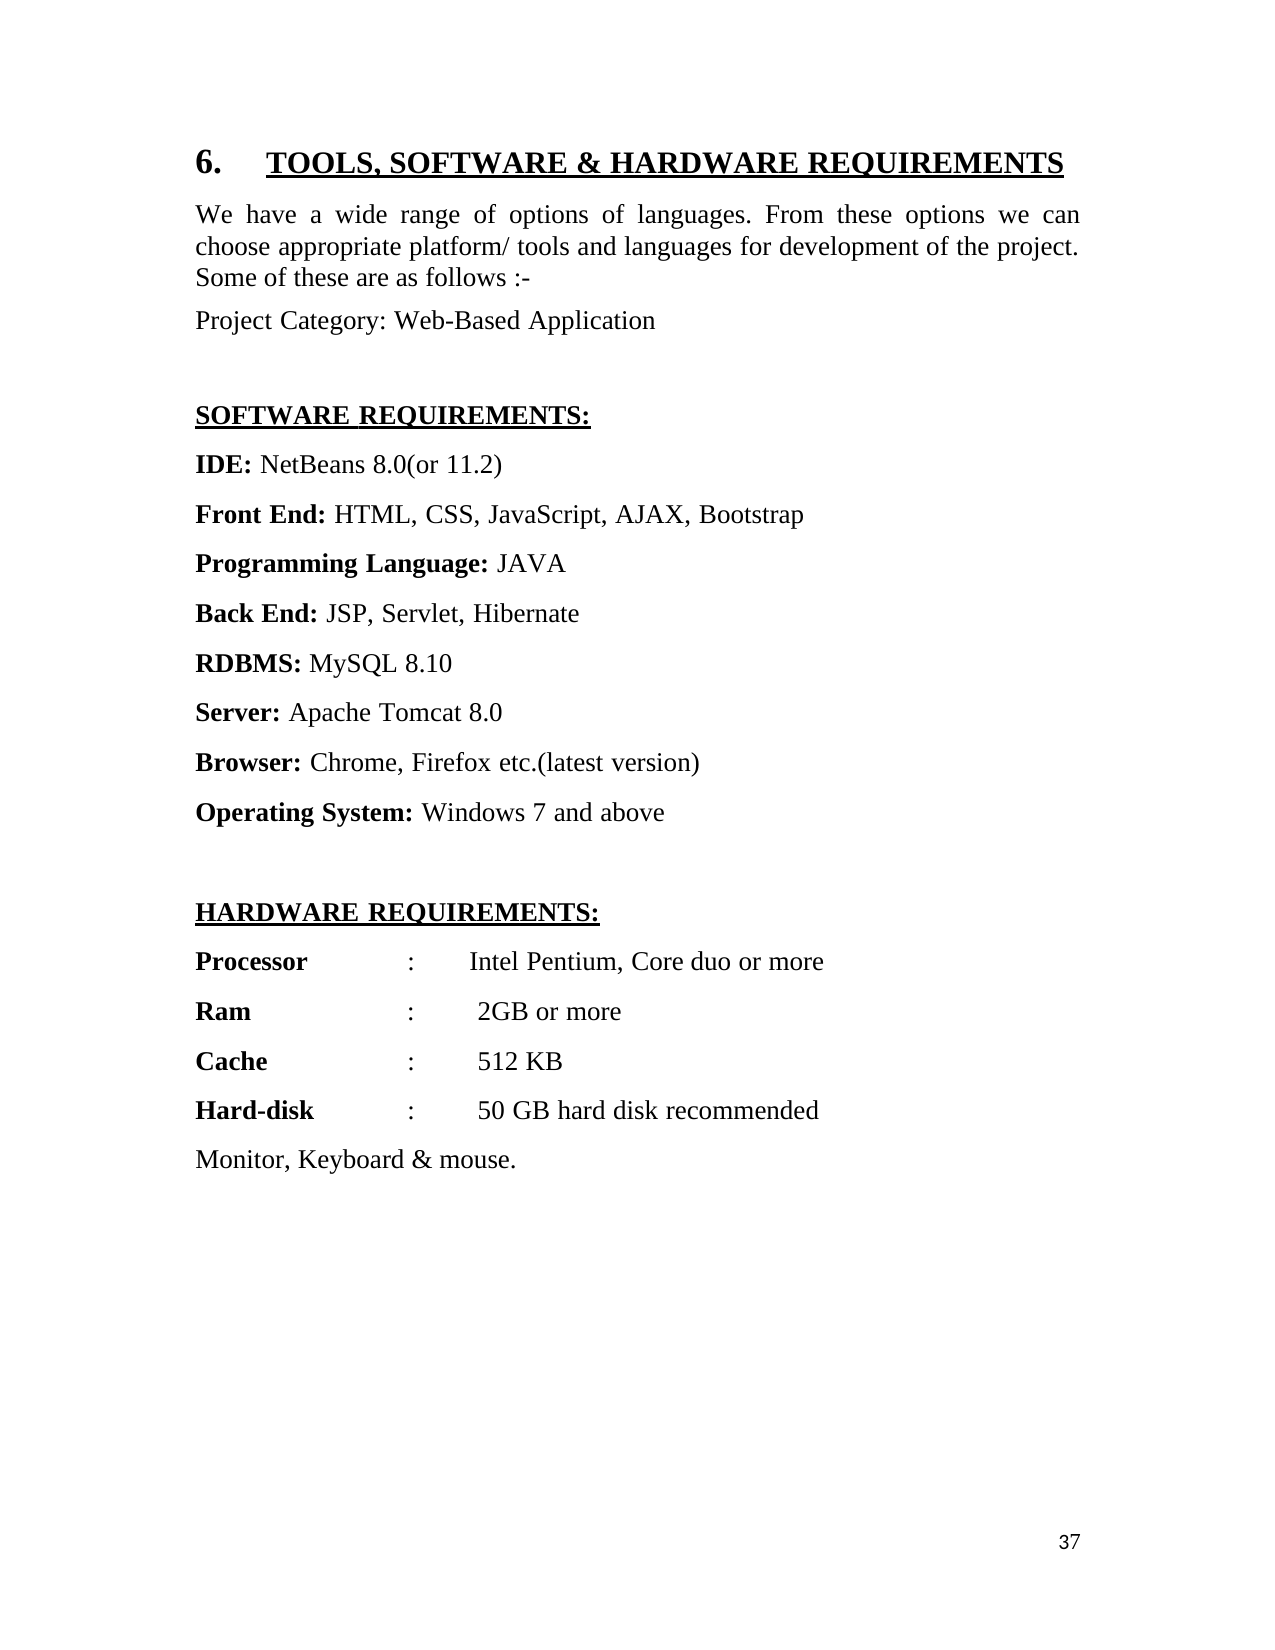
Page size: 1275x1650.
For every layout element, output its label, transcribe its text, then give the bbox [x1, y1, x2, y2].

text Cache : 512 KB [195, 1045, 1217, 1076]
text Operating System: Windows 7 and above [195, 796, 1217, 827]
subtitle HARDWARE REQUIREMENTS: [195, 896, 1217, 927]
text IDE: NetBeans 8.0(or 11.2) [195, 448, 1217, 479]
text Hard-disk : 50 GB hard disk recommended Monitor, Keyboard & mouse. [195, 1094, 821, 1175]
text We have a wide range of options of languages. From these options we can choose appropriate platform/ tools and languages for development of the project. Some of these are as follows :- [195, 199, 1080, 292]
text Project Category: Web-Based Application [195, 304, 1217, 335]
text Front End: HTML, CSS, JavaScript, AJAX, Bootstrap [195, 498, 1217, 529]
text Browser: Chrome, Firefox etc.(latest version) [195, 746, 1217, 777]
text Ram : 2GB or more [195, 995, 1217, 1026]
subtitle SOFTWARE REQUIREMENTS: [195, 399, 1217, 430]
text Server: Apache Tomcat 8.0 [195, 697, 1217, 728]
text Programming Language: JAVA Back End: JSP, Servlet, Hibernate RDBMS: MySQL 8.10 [195, 548, 582, 678]
text Processor : Intel Pentium, Core duo or more [195, 945, 1217, 976]
subtitle TOOLS, SOFTWARE & HARDWARE REQUIREMENTS [195, 140, 1217, 181]
